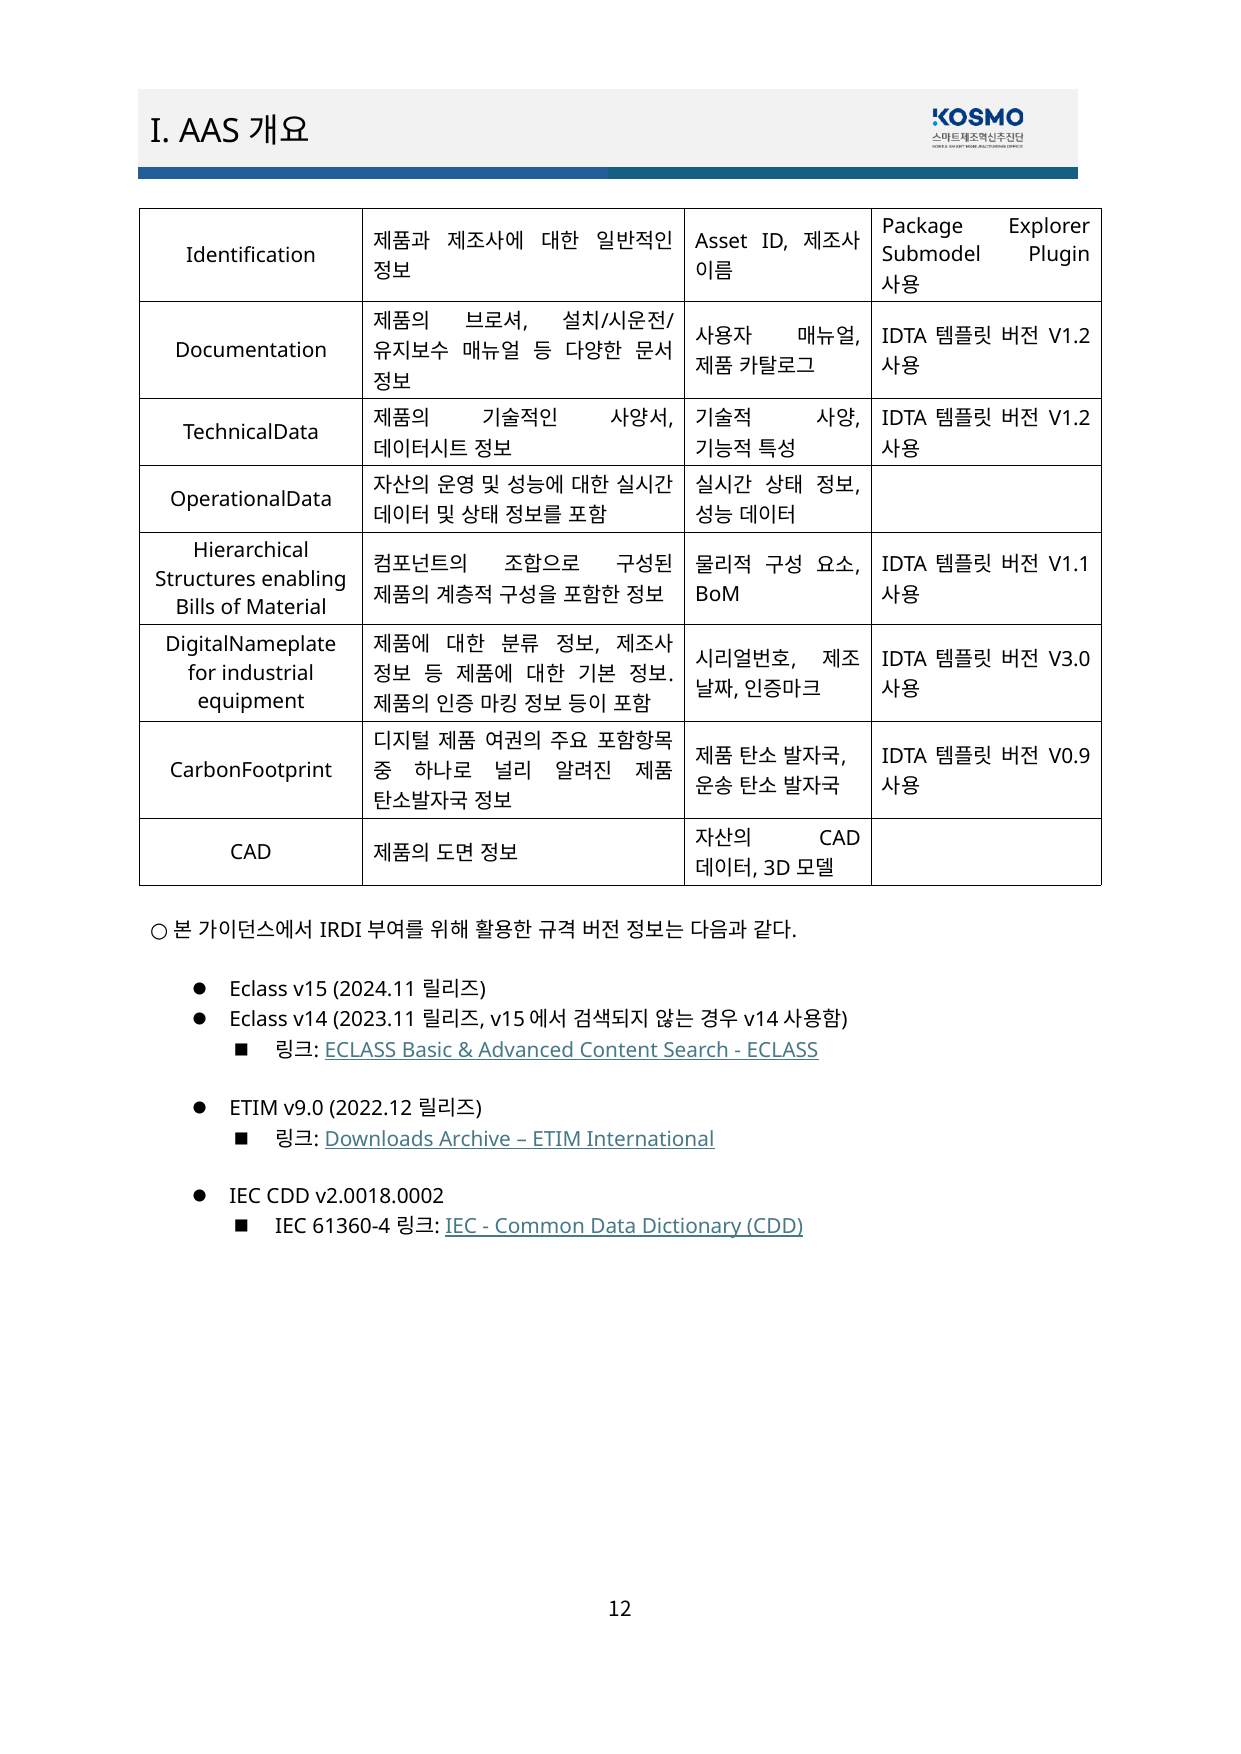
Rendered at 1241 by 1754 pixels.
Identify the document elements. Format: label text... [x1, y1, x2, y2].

table_cell IDTA 템플릿 버전 V3.0 사용 [872, 625, 1101, 721]
list Eclass v15 (2024.11 릴리즈) [192, 972, 1090, 1003]
table_cell 제품의 기술적인 사양서, 데이터시트 정보 [363, 399, 684, 465]
table_cell 자산의 CAD 데이터, 3D 모델 [685, 819, 871, 884]
list IEC 61360-4 링크: IEC - Common Data Dictionary (CDD) [233, 1209, 1090, 1239]
table_cell TechnicalData [140, 399, 362, 465]
table_cell Package Explorer Submodel Plugin 사용 [872, 209, 1101, 301]
table_cell IDTA 템플릿 버전 V0.9 사용 [872, 722, 1101, 818]
table_cell CAD [140, 819, 362, 884]
list Eclass v14 (2023.11 릴리즈, v15에서 검색되지 않는 경우 v14 사용함) [192, 1003, 1090, 1033]
table_cell 제품과 제조사에 대한 일반적인 정보 [363, 209, 684, 301]
table_cell [872, 819, 1101, 884]
text ○ 본 가이던스에서 IRDI 부여를 위해 활용한 규격 버전 정보는 다음과 같다. [150, 913, 1090, 944]
table_cell 시리얼번호, 제조 날짜, 인증마크 [685, 625, 871, 721]
table_cell 사용자 매뉴얼, 제품 카탈로그 [685, 302, 871, 398]
table_cell CarbonFootprint [140, 722, 362, 818]
table_cell 제품의 도면 정보 [363, 819, 684, 884]
table_cell 실시간 상태 정보, 성능 데이터 [685, 466, 871, 532]
table_cell 기술적 사양, 기능적 특성 [685, 399, 871, 465]
table_cell 자산의 운영 및 성능에 대한 실시간 데이터 및 상태 정보를 포함 [363, 466, 684, 532]
table_cell [872, 466, 1101, 532]
list 링크: Downloads Archive – ETIM International [233, 1122, 1090, 1152]
table_cell Hierarchical Structures enabling Bills of Material [140, 533, 362, 623]
table_cell Identification [140, 209, 362, 301]
table_cell DigitalNameplate for industrial equipment [140, 625, 362, 721]
table_cell IDTA 템플릿 버전 V1.1 사용 [872, 533, 1101, 623]
list 링크: ECLASS Basic & Advanced Content Search - ECLASS [233, 1033, 1090, 1063]
table_cell 제품 탄소 발자국, 운송 탄소 발자국 [685, 722, 871, 818]
table_cell 컴포넌트의 조합으로 구성된 제품의 계층적 구성을 포함한 정보 [363, 533, 684, 623]
picture [932, 108, 1024, 148]
list ETIM v9.0 (2022.12 릴리즈) [192, 1092, 1090, 1122]
table_cell 물리적 구성 요소, BoM [685, 533, 871, 623]
table_cell 디지털 제품 여권의 주요 포함항목 중 하나로 널리 알려진 제품 탄소발자국 정보 [363, 722, 684, 818]
table_cell 제품에 대한 분류 정보, 제조사 정보 등 제품에 대한 기본 정보. 제품의 인증 마킹 정보 등이 포함 [363, 625, 684, 721]
table_cell 제품의 브로셔, 설치/시운전/유지보수 매뉴얼 등 다양한 문서 정보 [363, 302, 684, 398]
table_cell OperationalData [140, 466, 362, 532]
table_cell Asset ID, 제조사 이름 [685, 209, 871, 301]
table_cell Documentation [140, 302, 362, 398]
table_cell IDTA 템플릿 버전 V1.2 사용 [872, 399, 1101, 465]
table_cell IDTA 템플릿 버전 V1.2 사용 [872, 302, 1101, 398]
list IEC CDD v2.0018.0002 [192, 1181, 1090, 1209]
